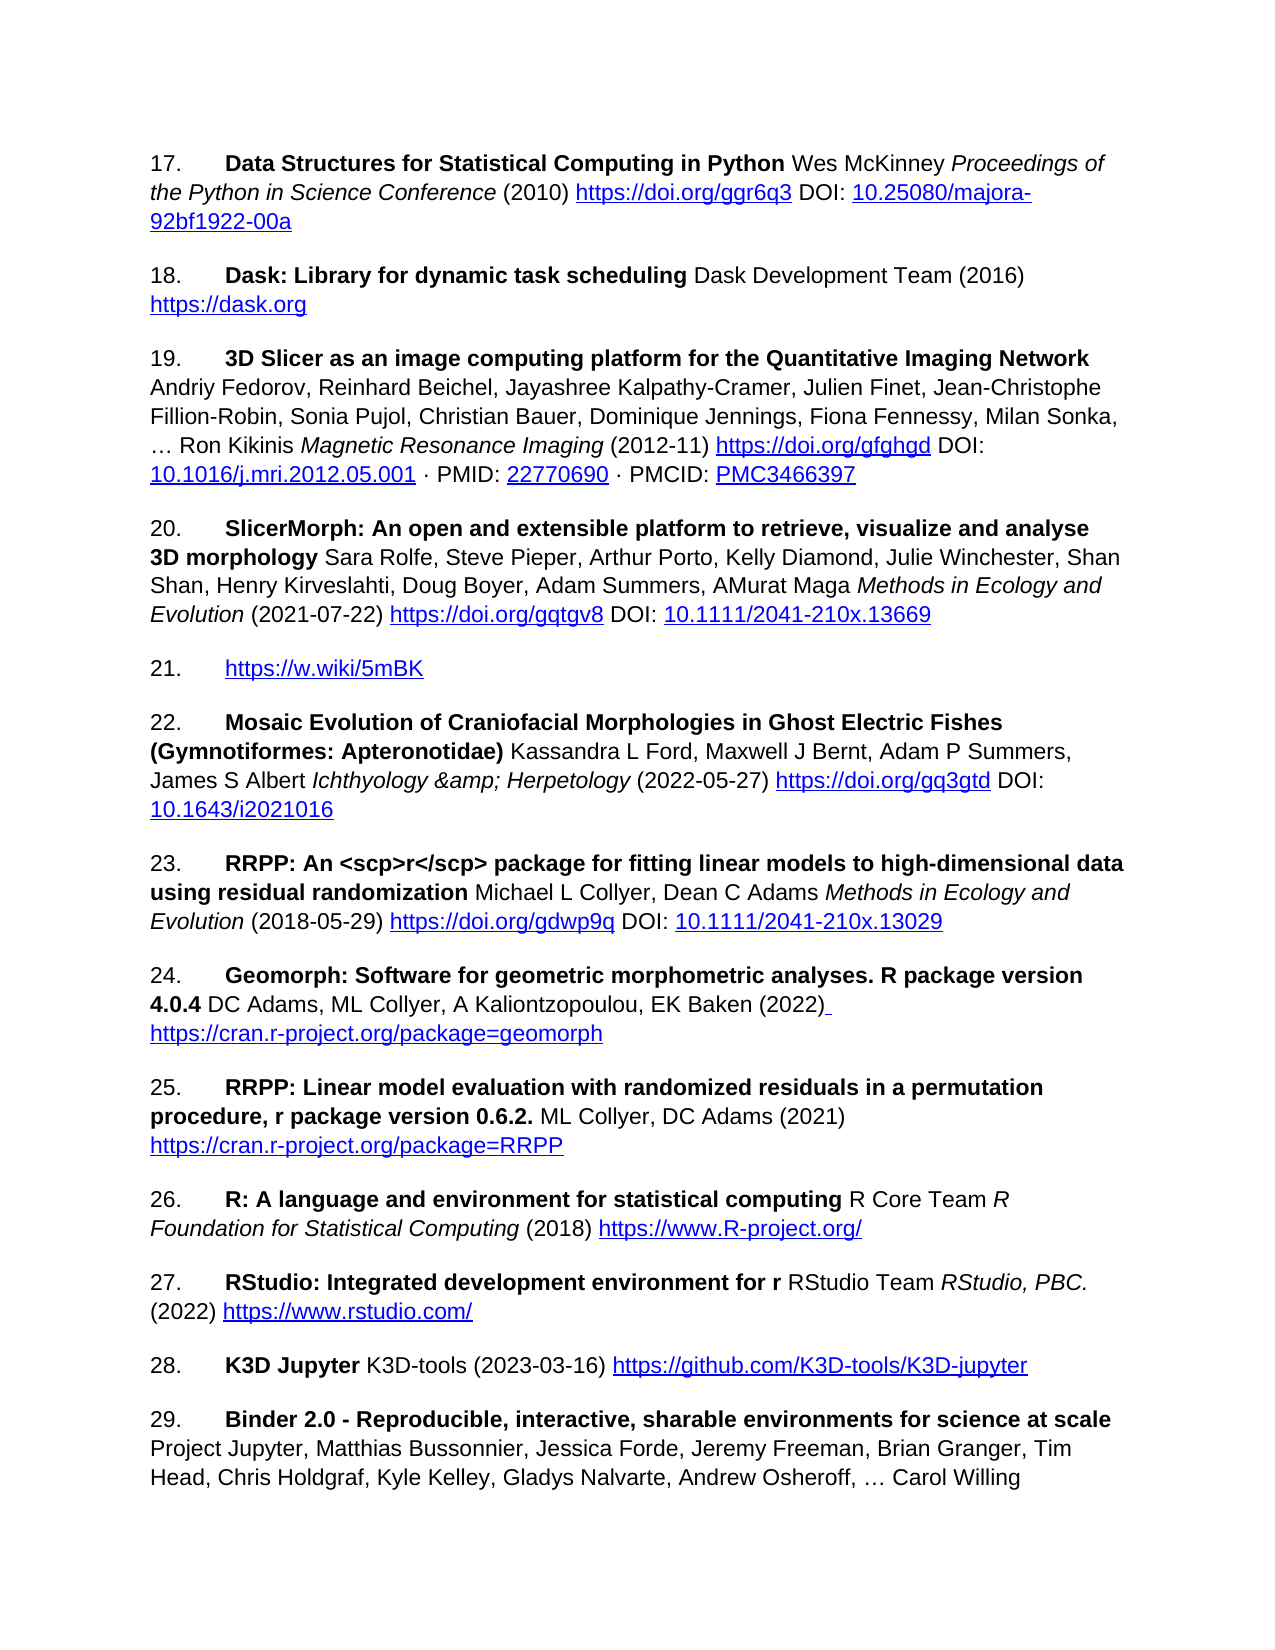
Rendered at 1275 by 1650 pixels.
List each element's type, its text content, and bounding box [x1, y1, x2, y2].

text 28. K3D Jupyter K3D-tools (2023-03-16) https://github.com/K3D-tools/K3D-jupyter [150, 1352, 1125, 1378]
text 17. Data Structures for Statistical Computing in Python Wes McKinney Proceedings of the Python in Science Conference (2010) https://doi.org/ggr6q3 DOI: 10.25080/majora-92bf1922-00a [150, 150, 1125, 234]
text 27. RStudio: Integrated development environment for r RStudio Team RStudio, PBC. (2022) https://www.rstudio.com/ [150, 1269, 1125, 1324]
text 18. Dask: Library for dynamic task scheduling Dask Development Team (2016) https://dask.org [150, 262, 1125, 317]
text 24. Geomorph: Software for geometric morphometric analyses. R package version 4.0.4 DC Adams, ML Collyer, A Kaliontzopoulou, EK Baken (2022) https://cran.r-project.org/package=geomorph [150, 962, 1125, 1046]
text 25. RRPP: Linear model evaluation with randomized residuals in a permutation procedure, r package version 0.6.2. ML Collyer, DC Adams (2021) https://cran.r-project.org/package=RRPP [150, 1074, 1125, 1158]
text 21. https://w.wiki/5mBK [150, 655, 1125, 682]
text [150, 1406, 1125, 1490]
text 23. RRPP: An <scp>r</scp> package for fitting linear models to high‐dimensional data using residual randomization Michael L Collyer, Dean C Adams Methods in Ecology and Evolution (2018-05-29) https://doi.org/gdwp9q DOI: 10.1111/2041-210x.13029 [150, 850, 1125, 934]
text 20. SlicerMorph: An open and extensible platform to retrieve, visualize and analyse 3D morphology Sara Rolfe, Steve Pieper, Arthur Porto, Kelly Diamond, Julie Winchester, Shan Shan, Henry Kirveslahti, Doug Boyer, Adam Summers, AMurat Maga Methods in Ecology and Evolution (2021-07-22) https://doi.org/gqtgv8 DOI: 10.1111/2041-210x.13669 [150, 514, 1125, 628]
text 26. R: A language and environment for statistical computing R Core Team R Foundation for Statistical Computing (2018) https://www.R-project.org/ [150, 1186, 1125, 1241]
text 19. 3D Slicer as an image computing platform for the Quantitative Imaging Network Andriy Fedorov, Reinhard Beichel, Jayashree Kalpathy-Cramer, Julien Finet, Jean-Christophe Fillion-Robin, Sonia Pujol, Christian Bauer, Dominique Jennings, Fiona Fennessy, Milan Sonka, … Ron Kikinis Magnetic Resonance Imaging (2012-11) https://doi.org/gfghgd DOI: 10.1016/j.mri.2012.05.001 · PMID: 22770690 · PMCID: PMC3466397 [150, 345, 1125, 487]
text 22. Mosaic Evolution of Craniofacial Morphologies in Ghost Electric Fishes (Gymnotiformes: Apteronotidae) Kassandra L Ford, Maxwell J Bernt, Adam P Summers, James S Albert Ichthyology &amp; Herpetology (2022-05-27) https://doi.org/gq3gtd DOI: 10.1643/i2021016 [150, 709, 1125, 823]
